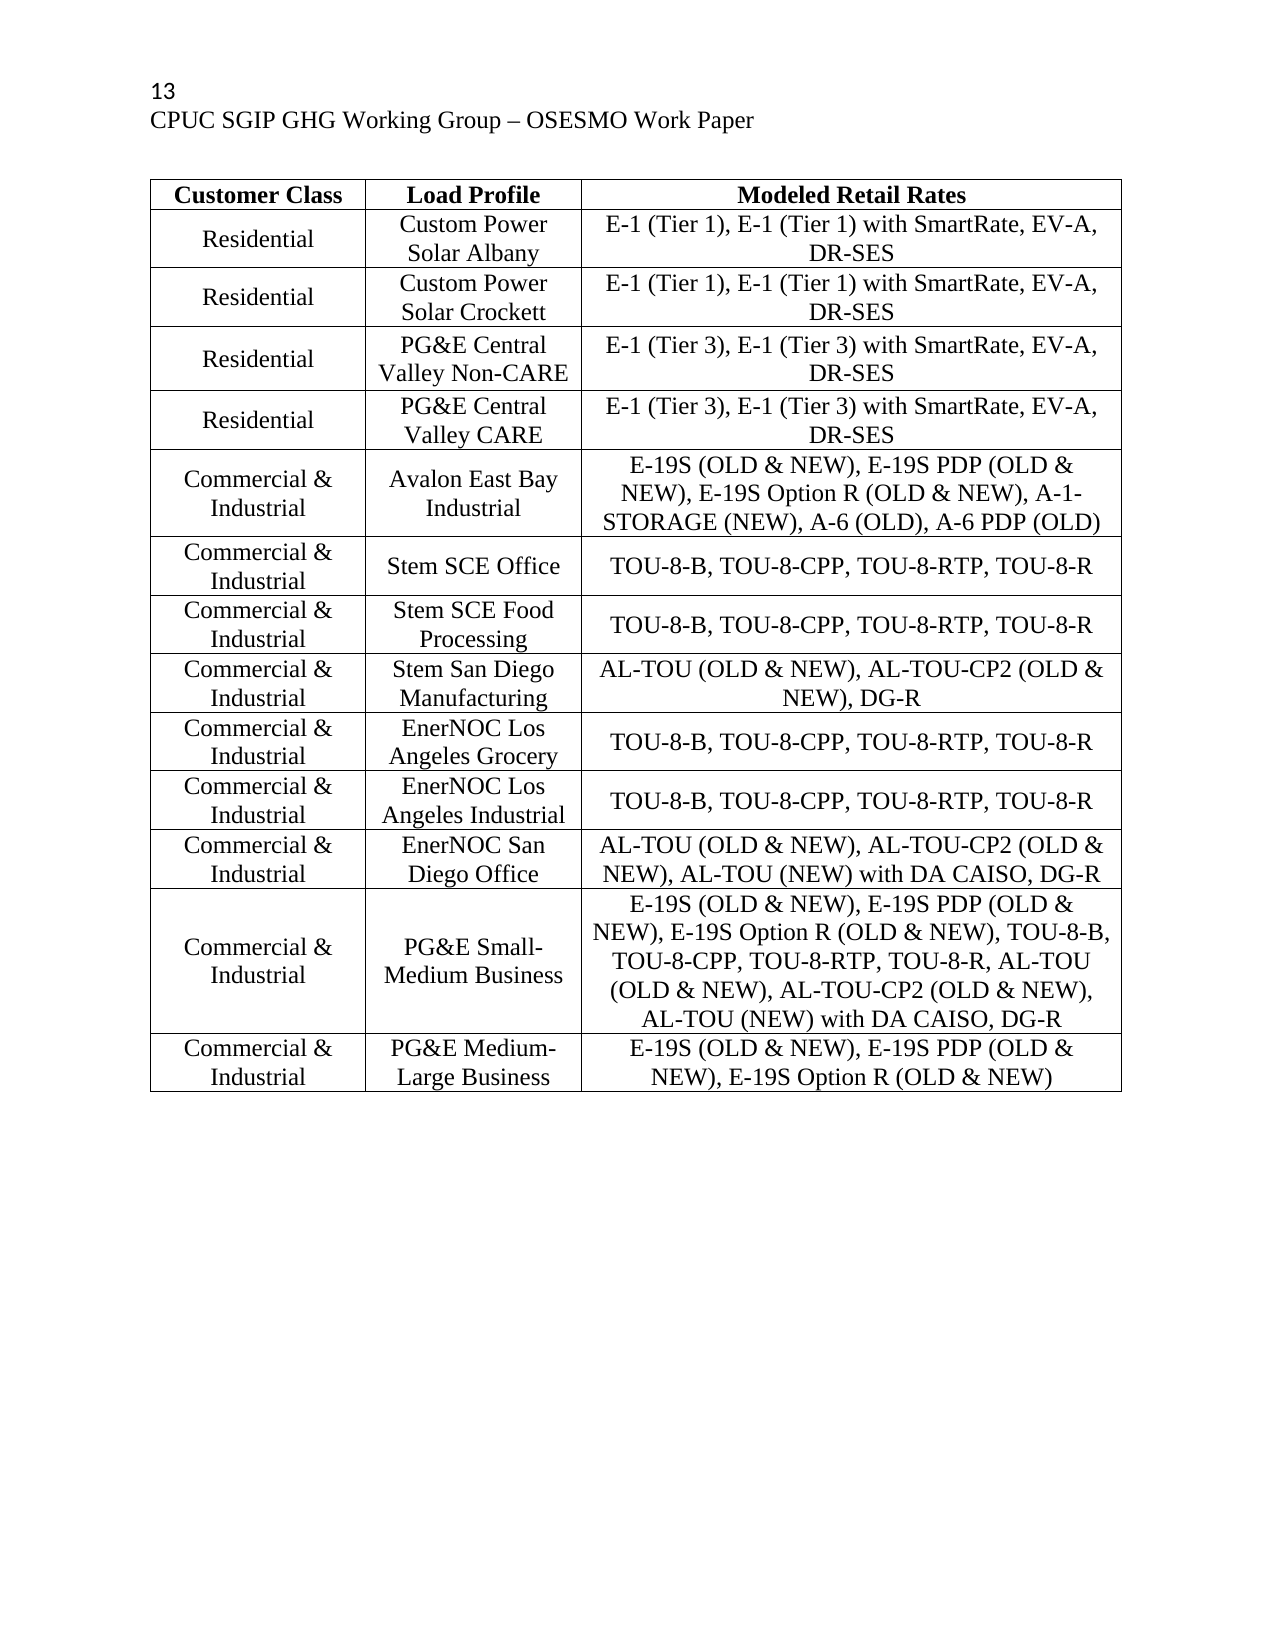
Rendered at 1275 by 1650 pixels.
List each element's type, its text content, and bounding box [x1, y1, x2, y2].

table_cell E-19S (OLD & NEW), E-19S PDP (OLD & NEW), E-19S Option R (OLD & NEW), TOU-8-B, TOU-8-CPP, TOU-8-RTP, TOU-8-R, AL-TOU (OLD & NEW), AL-TOU-CP2 (OLD & NEW), AL-TOU (NEW) with DA CAISO, DG-R [582, 889, 1121, 1032]
table_cell Avalon East Bay Industrial [366, 450, 581, 536]
table_cell TOU-8-B, TOU-8-CPP, TOU-8-RTP, TOU-8-R [582, 537, 1121, 594]
table_cell EnerNOC Los Angeles Industrial [366, 771, 581, 829]
table_cell Stem SCE Office [366, 537, 581, 594]
table_cell Commercial & Industrial [151, 713, 365, 770]
table_cell Residential [151, 327, 365, 390]
table_cell Residential [151, 268, 365, 326]
table_cell Custom Power Solar Crockett [366, 268, 581, 326]
table_cell E-1 (Tier 1), E-1 (Tier 1) with SmartRate, EV-A, DR-SES [582, 268, 1121, 326]
table_cell TOU-8-B, TOU-8-CPP, TOU-8-RTP, TOU-8-R [582, 771, 1121, 829]
table_cell Custom Power Solar Albany [366, 210, 581, 267]
table_cell E-1 (Tier 1), E-1 (Tier 1) with SmartRate, EV-A, DR-SES [582, 210, 1121, 267]
table_cell Commercial & Industrial [151, 596, 365, 653]
table_cell PG&E Small-Medium Business [366, 889, 581, 1032]
table_cell TOU-8-B, TOU-8-CPP, TOU-8-RTP, TOU-8-R [582, 596, 1121, 653]
table_cell E-1 (Tier 3), E-1 (Tier 3) with SmartRate, EV-A, DR-SES [582, 327, 1121, 390]
table_cell Commercial & Industrial [151, 889, 365, 1032]
table_cell Commercial & Industrial [151, 537, 365, 594]
table_cell E-1 (Tier 3), E-1 (Tier 3) with SmartRate, EV-A, DR-SES [582, 391, 1121, 449]
table_cell Commercial & Industrial [151, 1034, 365, 1091]
table_header Customer Class [151, 180, 365, 208]
table_cell E-19S (OLD & NEW), E-19S PDP (OLD & NEW), E-19S Option R (OLD & NEW), A-1-STORAGE (NEW), A-6 (OLD), A-6 PDP (OLD) [582, 450, 1121, 536]
table_cell Commercial & Industrial [151, 654, 365, 712]
table_cell Stem San Diego Manufacturing [366, 654, 581, 712]
table_cell Residential [151, 210, 365, 267]
table_cell EnerNOC San Diego Office [366, 830, 581, 888]
table_cell Commercial & Industrial [151, 450, 365, 536]
table_cell Commercial & Industrial [151, 771, 365, 829]
table_cell Residential [151, 391, 365, 449]
table_cell EnerNOC Los Angeles Grocery [366, 713, 581, 770]
table_cell PG&E Central Valley Non-CARE [366, 327, 581, 390]
table_header Load Profile [366, 180, 581, 208]
table_cell Stem SCE Food Processing [366, 596, 581, 653]
table_cell PG&E Medium-Large Business [366, 1034, 581, 1091]
table_cell TOU-8-B, TOU-8-CPP, TOU-8-RTP, TOU-8-R [582, 713, 1121, 770]
table_cell AL-TOU (OLD & NEW), AL-TOU-CP2 (OLD & NEW), DG-R [582, 654, 1121, 712]
table_cell PG&E Central Valley CARE [366, 391, 581, 449]
table_header Modeled Retail Rates [582, 180, 1121, 208]
table_cell Commercial & Industrial [151, 830, 365, 888]
table_cell AL-TOU (OLD & NEW), AL-TOU-CP2 (OLD & NEW), AL-TOU (NEW) with DA CAISO, DG-R [582, 830, 1121, 888]
table_cell E-19S (OLD & NEW), E-19S PDP (OLD & NEW), E-19S Option R (OLD & NEW) [582, 1034, 1121, 1091]
